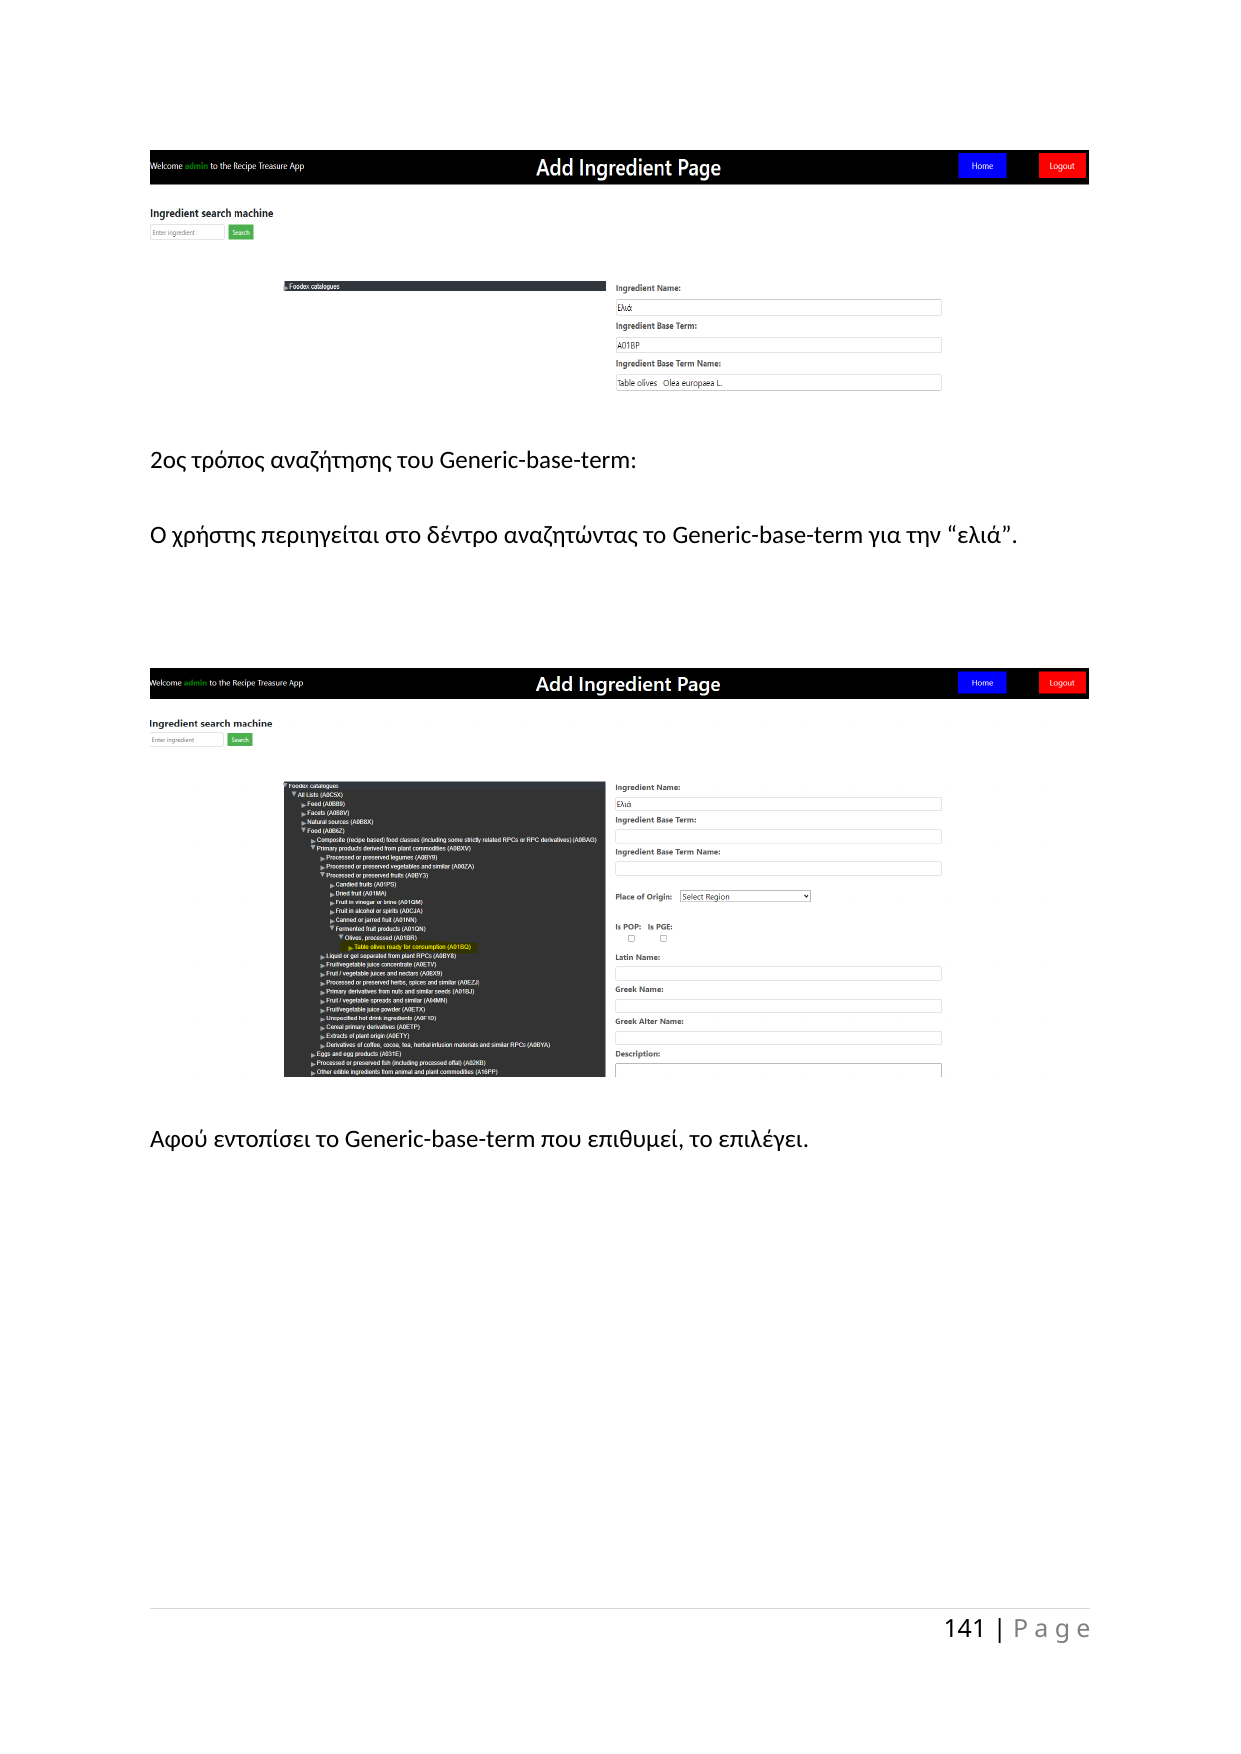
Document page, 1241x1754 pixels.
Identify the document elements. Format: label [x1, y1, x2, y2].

picture [150, 668, 1089, 1077]
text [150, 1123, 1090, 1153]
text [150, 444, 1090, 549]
picture [150, 150, 1089, 398]
